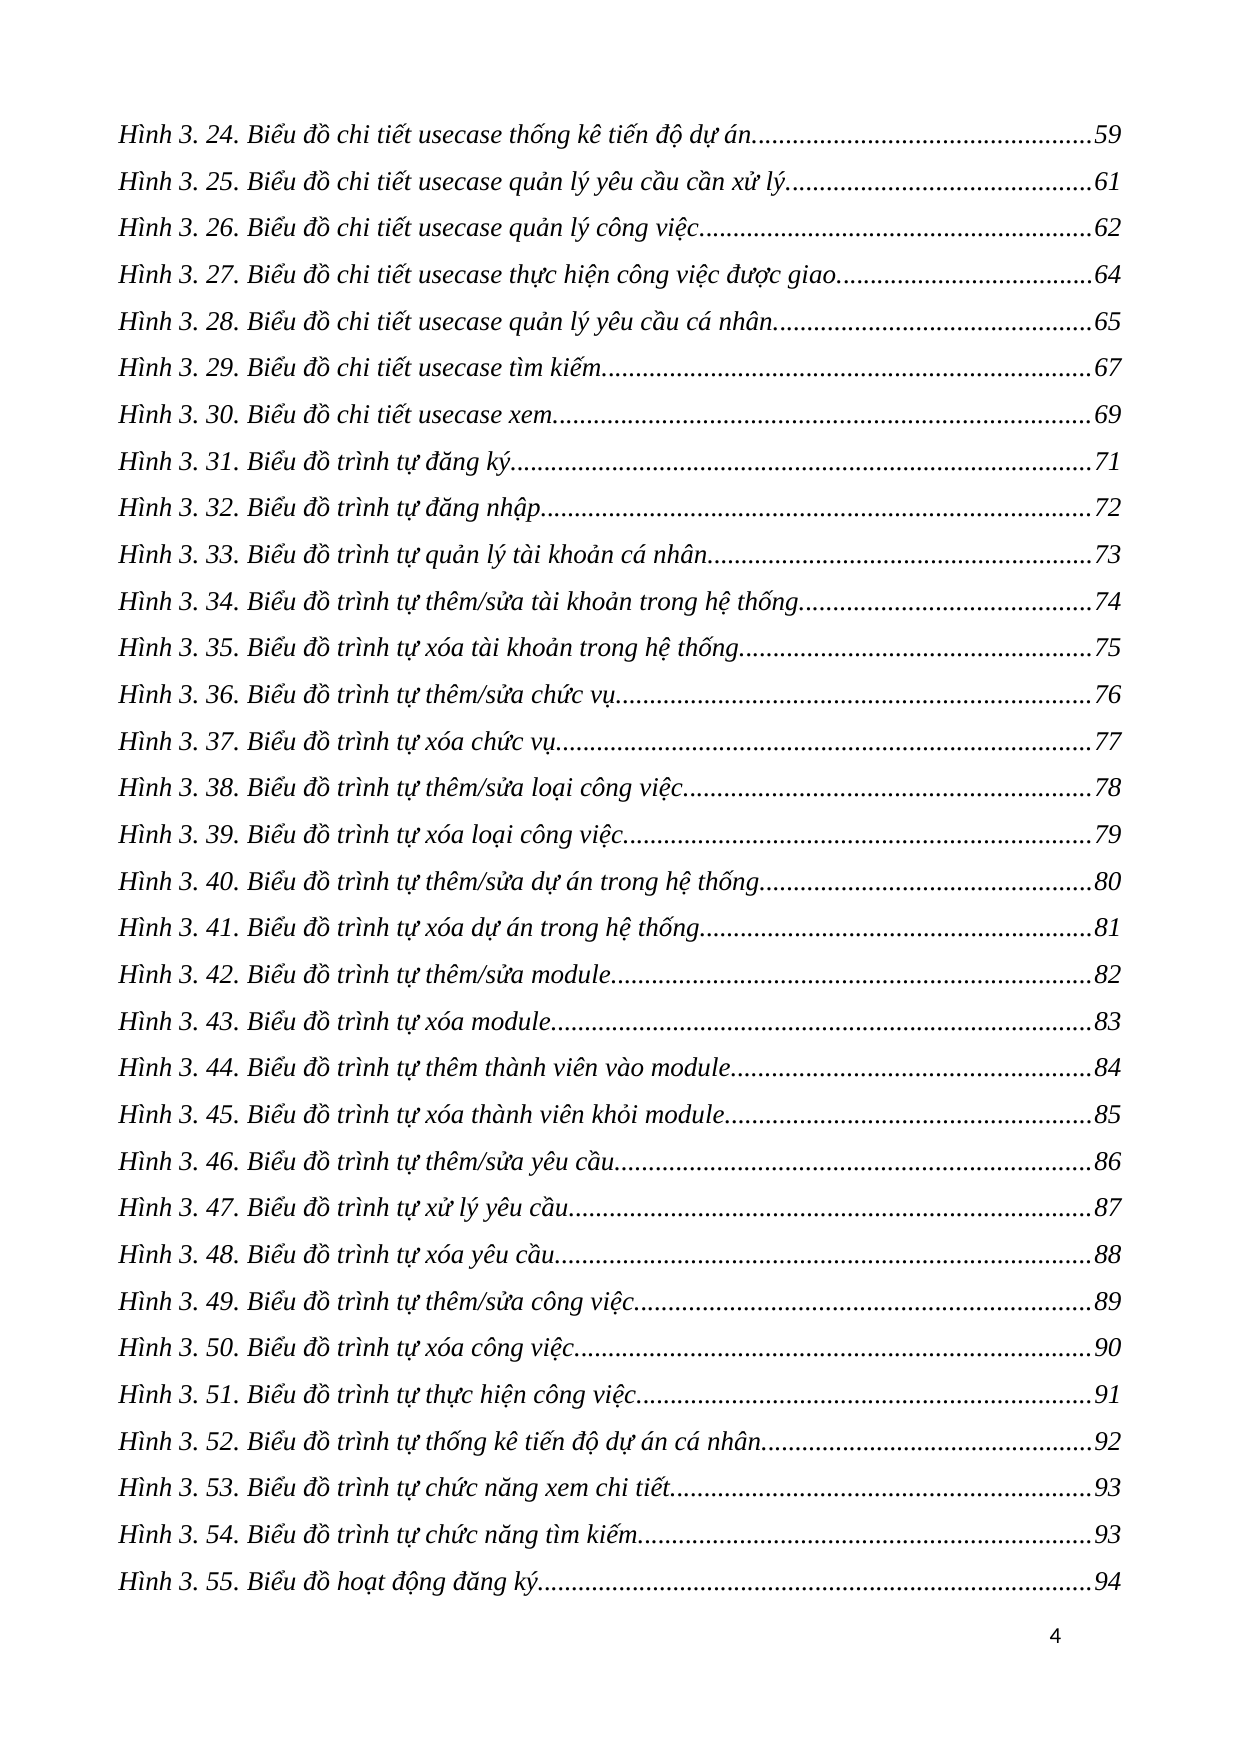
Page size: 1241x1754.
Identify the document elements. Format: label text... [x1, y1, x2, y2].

text Hình 3. 53. Biểu đồ trình tự chức năng xem chi tiết. 93 [118, 1471, 1122, 1503]
text Hình 3. 26. Biểu đồ chi tiết usecase quản lý công việc. 62 [118, 211, 1122, 243]
text Hình 3. 32. Biểu đồ trình tự đăng nhập. 72 [118, 491, 1122, 523]
text Hình 3. 36. Biểu đồ trình tự thêm/sửa chức vụ. 76 [118, 678, 1122, 709]
text Hình 3. 34. Biểu đồ trình tự thêm/sửa tài khoản trong hệ thống. 74 [118, 585, 1122, 616]
text Hình 3. 37. Biểu đồ trình tự xóa chức vụ. 77 [118, 725, 1122, 756]
text Hình 3. 45. Biểu đồ trình tự xóa thành viên khỏi module. 85 [118, 1098, 1122, 1129]
text Hình 3. 43. Biểu đồ trình tự xóa module. 83 [118, 1005, 1122, 1036]
text Hình 3. 55. Biểu đồ hoạt động đăng ký. 94 [118, 1565, 1122, 1596]
text Hình 3. 51. Biểu đồ trình tự thực hiện công việc. 91 [118, 1378, 1122, 1409]
text Hình 3. 46. Biểu đồ trình tự thêm/sửa yêu cầu. 86 [118, 1145, 1122, 1176]
text Hình 3. 25. Biểu đồ chi tiết usecase quản lý yêu cầu cần xử lý. 61 [118, 165, 1122, 196]
text Hình 3. 30. Biểu đồ chi tiết usecase xem. 69 [118, 398, 1122, 429]
text Hình 3. 33. Biểu đồ trình tự quản lý tài khoản cá nhân. 73 [118, 538, 1122, 569]
text Hình 3. 52. Biểu đồ trình tự thống kê tiến độ dự án cá nhân. 92 [118, 1425, 1122, 1456]
text Hình 3. 48. Biểu đồ trình tự xóa yêu cầu. 88 [118, 1238, 1122, 1269]
text Hình 3. 47. Biểu đồ trình tự xử lý yêu cầu. 87 [118, 1191, 1122, 1223]
text Hình 3. 35. Biểu đồ trình tự xóa tài khoản trong hệ thống. 75 [118, 631, 1122, 663]
text Hình 3. 50. Biểu đồ trình tự xóa công việc. 90 [118, 1331, 1122, 1363]
text Hình 3. 29. Biểu đồ chi tiết usecase tìm kiếm. 67 [118, 351, 1122, 383]
text Hình 3. 44. Biểu đồ trình tự thêm thành viên vào module. 84 [118, 1051, 1122, 1083]
text Hình 3. 28. Biểu đồ chi tiết usecase quản lý yêu cầu cá nhân. 65 [118, 305, 1122, 336]
text Hình 3. 42. Biểu đồ trình tự thêm/sửa module. 82 [118, 958, 1122, 989]
text Hình 3. 49. Biểu đồ trình tự thêm/sửa công việc. 89 [118, 1285, 1122, 1316]
text Hình 3. 24. Biểu đồ chi tiết usecase thống kê tiến độ dự án. 59 [118, 118, 1122, 149]
text Hình 3. 41. Biểu đồ trình tự xóa dự án trong hệ thống. 81 [118, 911, 1122, 943]
text Hình 3. 31. Biểu đồ trình tự đăng ký. 71 [118, 445, 1122, 476]
text Hình 3. 38. Biểu đồ trình tự thêm/sửa loại công việc. 78 [118, 771, 1122, 803]
text Hình 3. 39. Biểu đồ trình tự xóa loại công việc. 79 [118, 818, 1122, 849]
text Hình 3. 27. Biểu đồ chi tiết usecase thực hiện công việc được giao. 64 [118, 258, 1122, 289]
text Hình 3. 40. Biểu đồ trình tự thêm/sửa dự án trong hệ thống. 80 [118, 865, 1122, 896]
text Hình 3. 54. Biểu đồ trình tự chức năng tìm kiếm. 93 [118, 1518, 1122, 1549]
